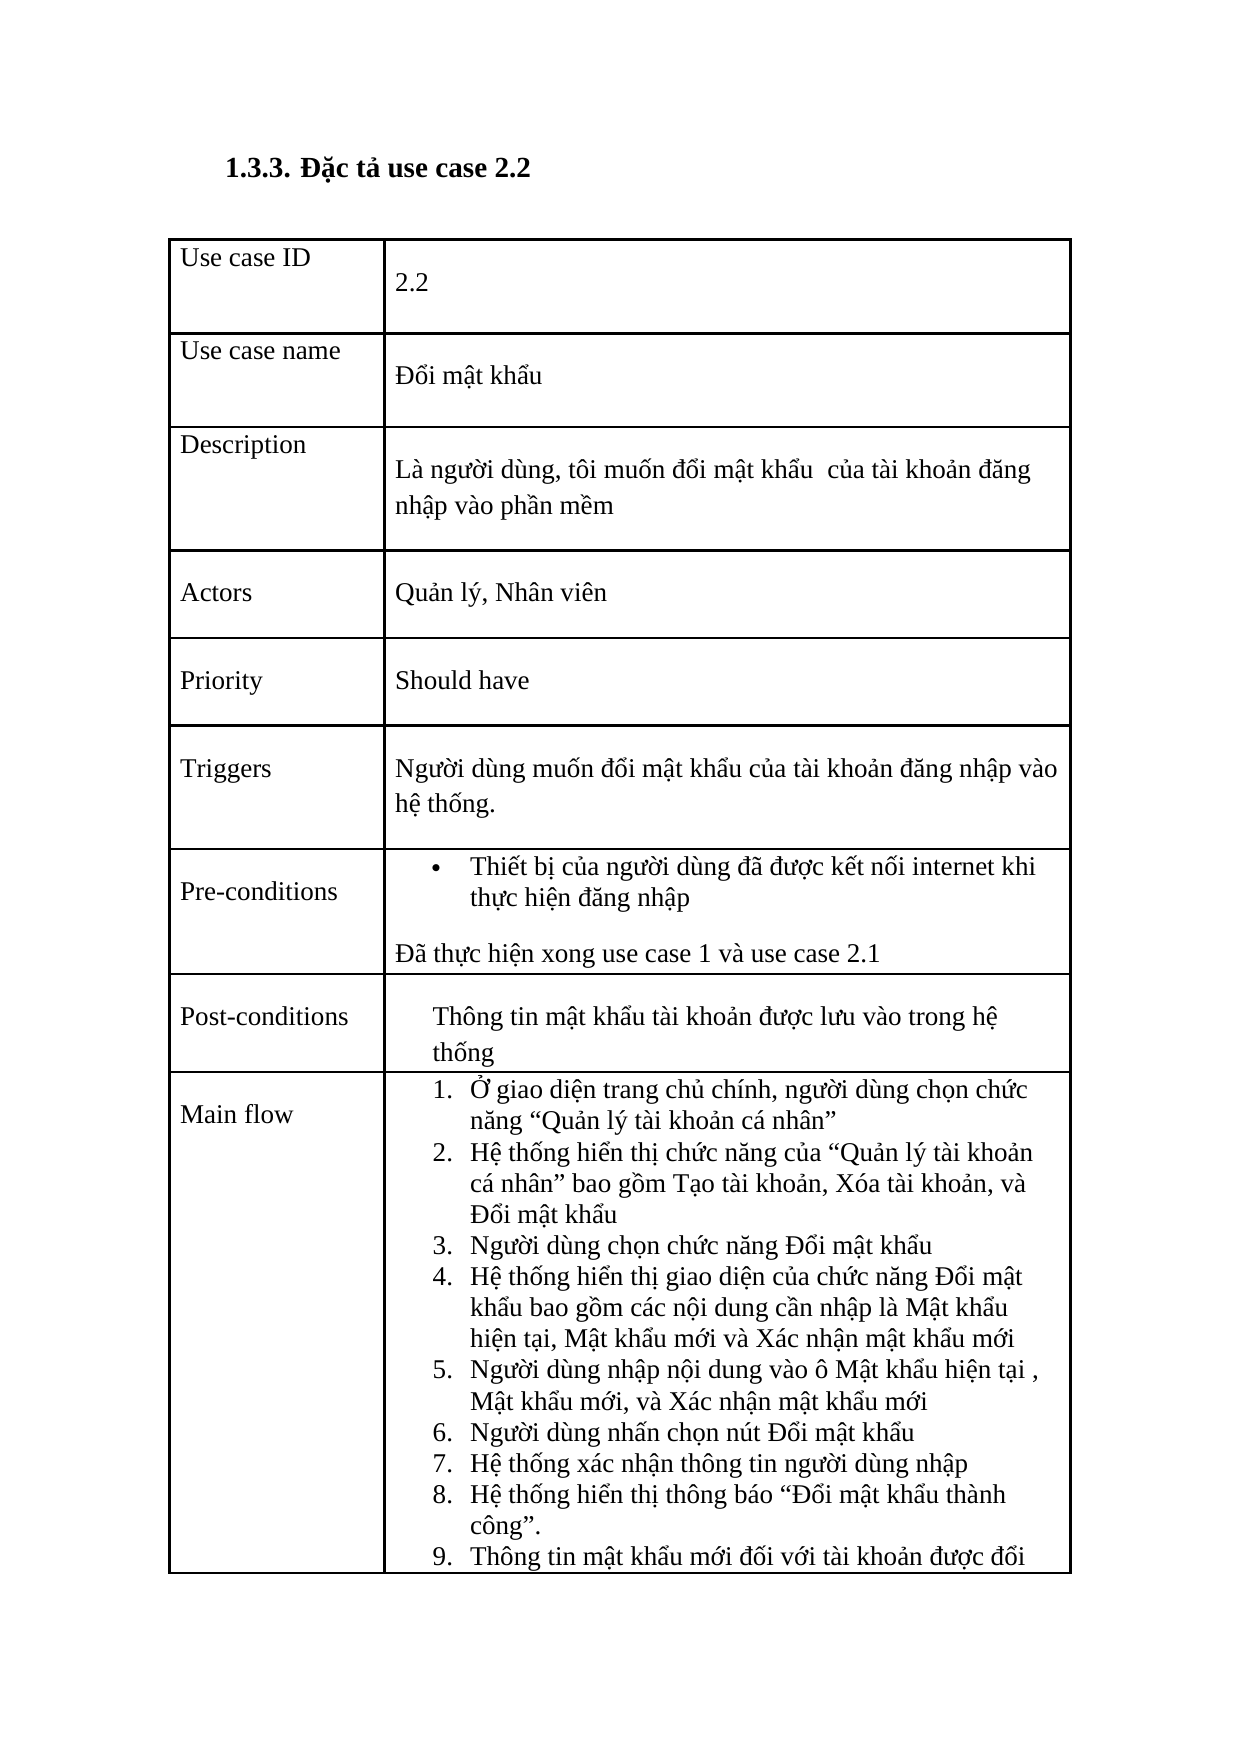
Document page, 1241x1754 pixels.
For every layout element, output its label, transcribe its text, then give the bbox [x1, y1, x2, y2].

table_cell Use case name [171, 335, 383, 426]
table_cell Pre-conditions [171, 850, 383, 972]
table_cell Triggers [171, 727, 383, 847]
table_cell Description [171, 428, 383, 549]
table_cell Đổi mật khẩu [386, 335, 1069, 426]
table_cell Là người dùng, tôi muốn đổi mật khẩu của tài khoản đăng nhập vào phần mềm [386, 428, 1069, 549]
table_cell Thông tin mật khẩu tài khoản được lưu vào trong hệ thống [386, 975, 1069, 1071]
subtitle Đặc tả use case 2.2 [172, 150, 1090, 183]
table_header Use case ID [171, 241, 383, 332]
table_cell Should have [386, 639, 1069, 724]
table_cell Main flow [171, 1073, 383, 1572]
table_cell Quản lý, Nhân viên [386, 552, 1069, 637]
table_cell Actors [171, 552, 383, 637]
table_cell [386, 1073, 1069, 1572]
table_cell Priority [171, 639, 383, 724]
table_header 2.2 [386, 241, 1069, 332]
table_cell Thiết bị của người dùng đã được kết nối internet khi thực hiện đăng nhập Đã thực hiện xong use case 1 và use case 2.1 [386, 850, 1069, 972]
table_cell Người dùng muốn đổi mật khẩu của tài khoản đăng nhập vào hệ thống. [386, 727, 1069, 847]
table_cell Post-conditions [171, 975, 383, 1071]
